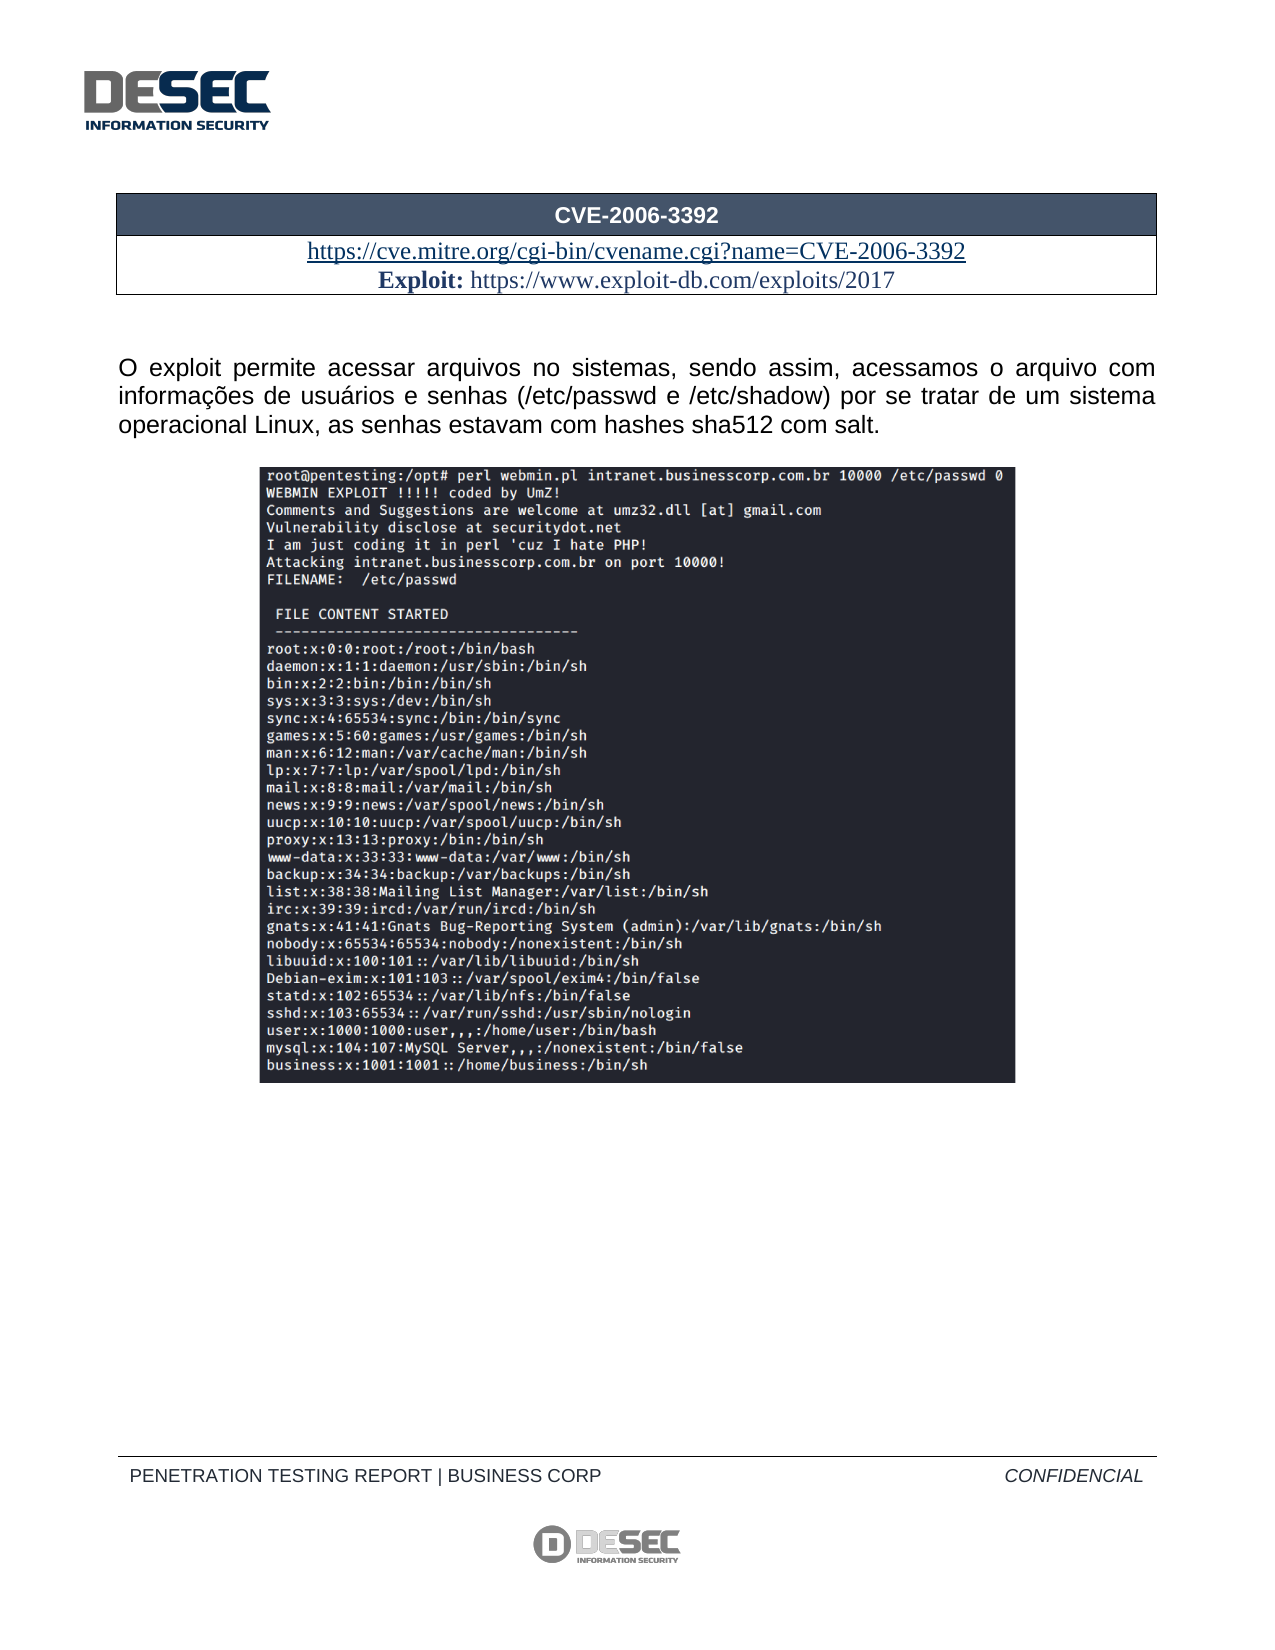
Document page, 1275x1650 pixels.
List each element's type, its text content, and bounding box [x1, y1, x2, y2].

table_cell https://cve.mitre.org/cgi-bin/cvename.cgi?name=CVE-2006-3392 Exploit: https://www.exploit-db.com/exploits/2017 [117, 236, 1156, 294]
text O exploit permite acessar arquivos no sistemas, sendo assim, acessamos o arquivo com informações de usuários e senhas (/etc/passwd e /etc/shadow) por se tratar de um sistema operacional Linux, as senhas estavam com hashes sha512 com salt. [118, 352, 1157, 439]
picture [84, 71, 271, 130]
picture [531, 1520, 684, 1568]
picture [259, 467, 1016, 1083]
table_header CVE-2006-3392 [117, 194, 1156, 235]
